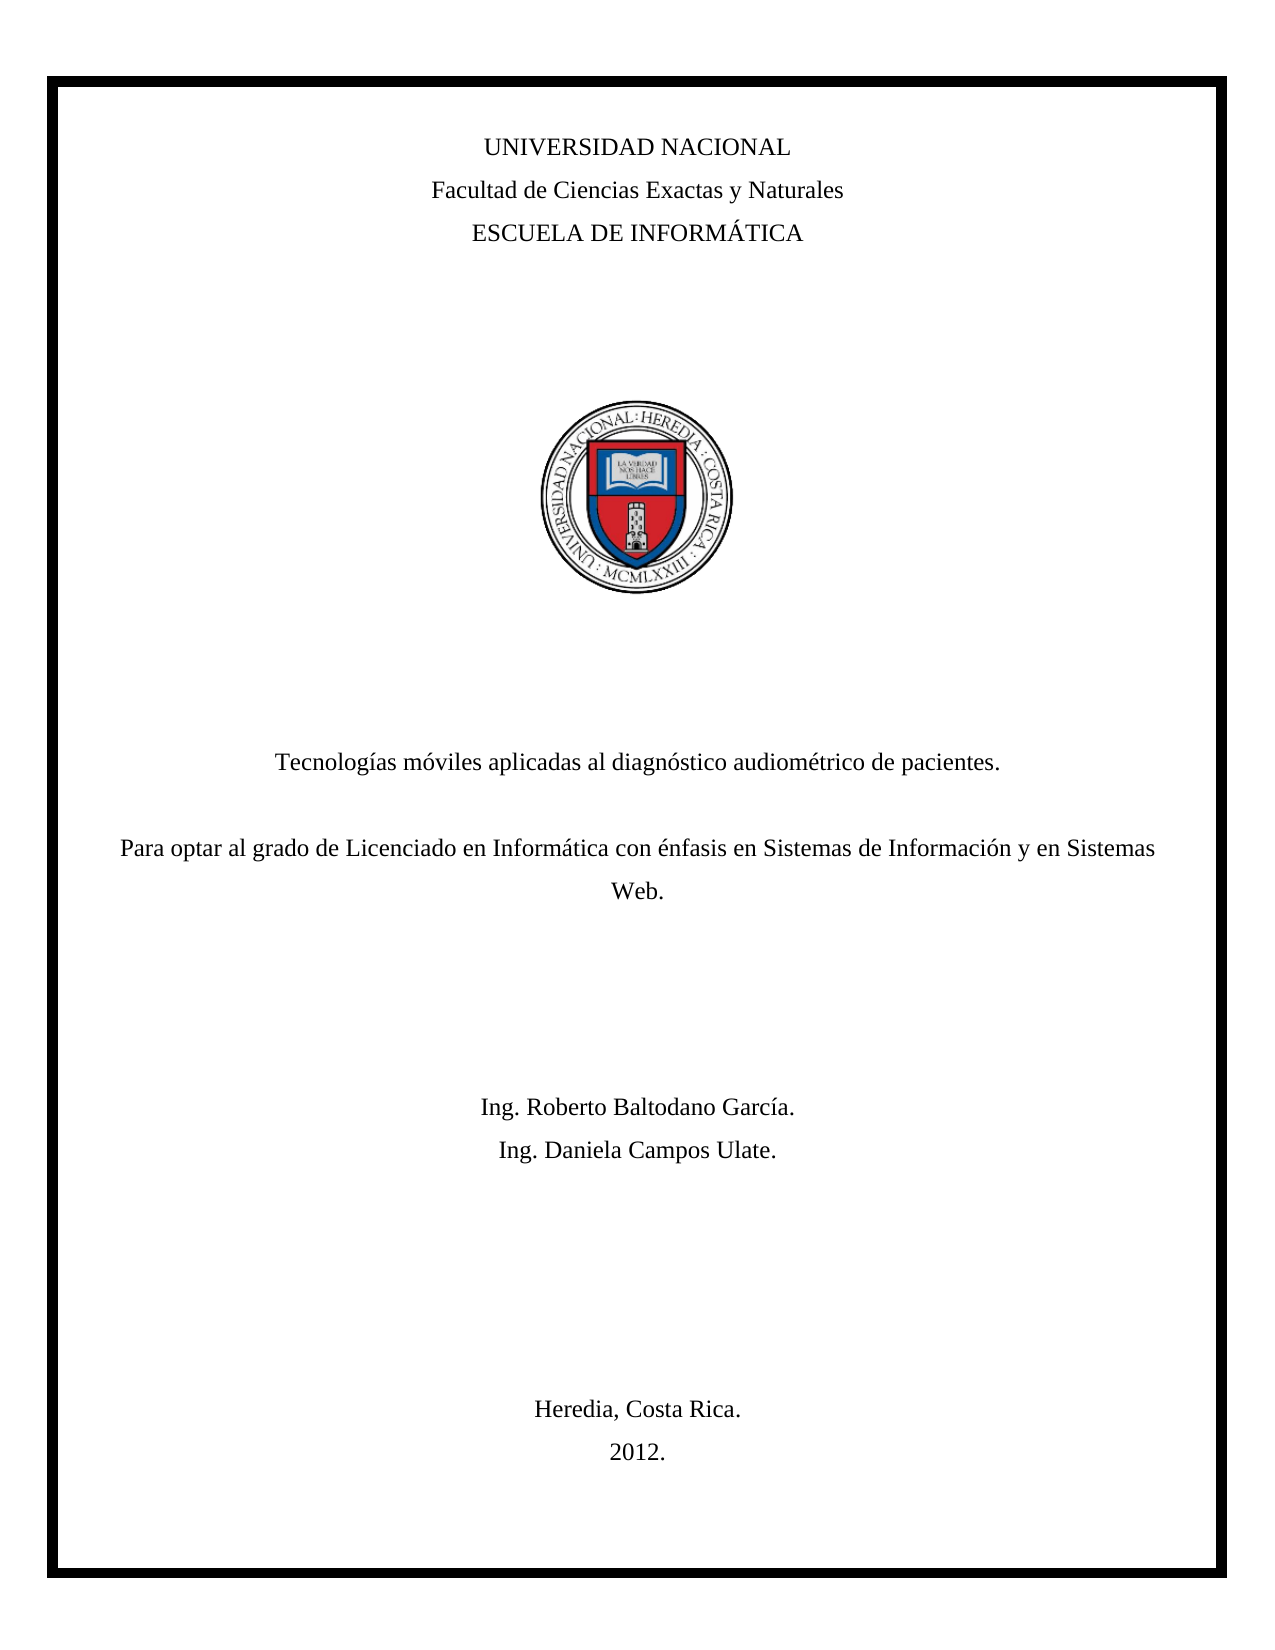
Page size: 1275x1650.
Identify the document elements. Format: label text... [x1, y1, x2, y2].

text . [103, 1394, 1172, 1423]
text Para optar al grado de Licenciado en Informática con énfasis en Sistemas de Información y en Sistemas Web. [103, 833, 1172, 905]
text 2012. [103, 1437, 1172, 1466]
text . [103, 1135, 1172, 1164]
text Ing. Roberto Baltodano García. [103, 1092, 1172, 1121]
picture [531, 390, 744, 604]
